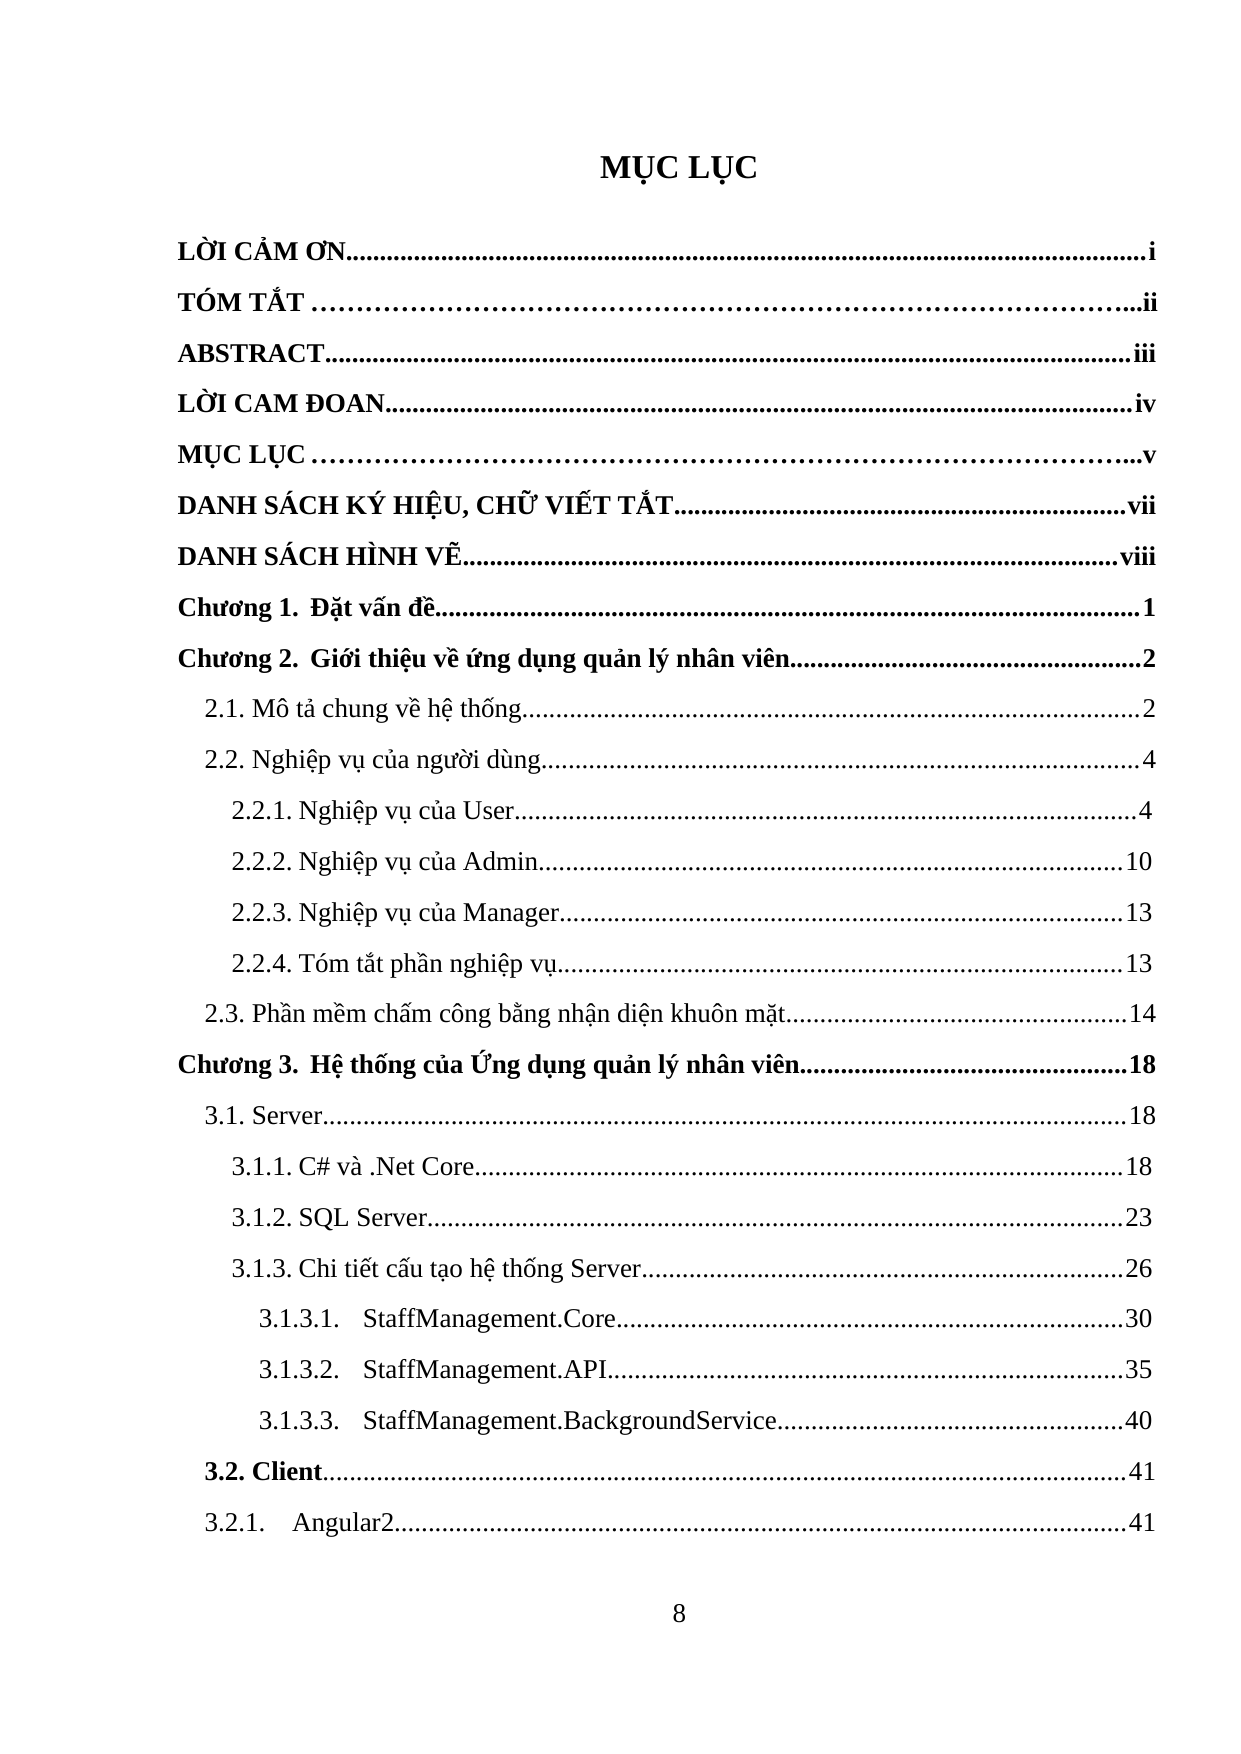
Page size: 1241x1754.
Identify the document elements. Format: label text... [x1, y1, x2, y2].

subtitle MỤC LỤC [177, 148, 1181, 186]
